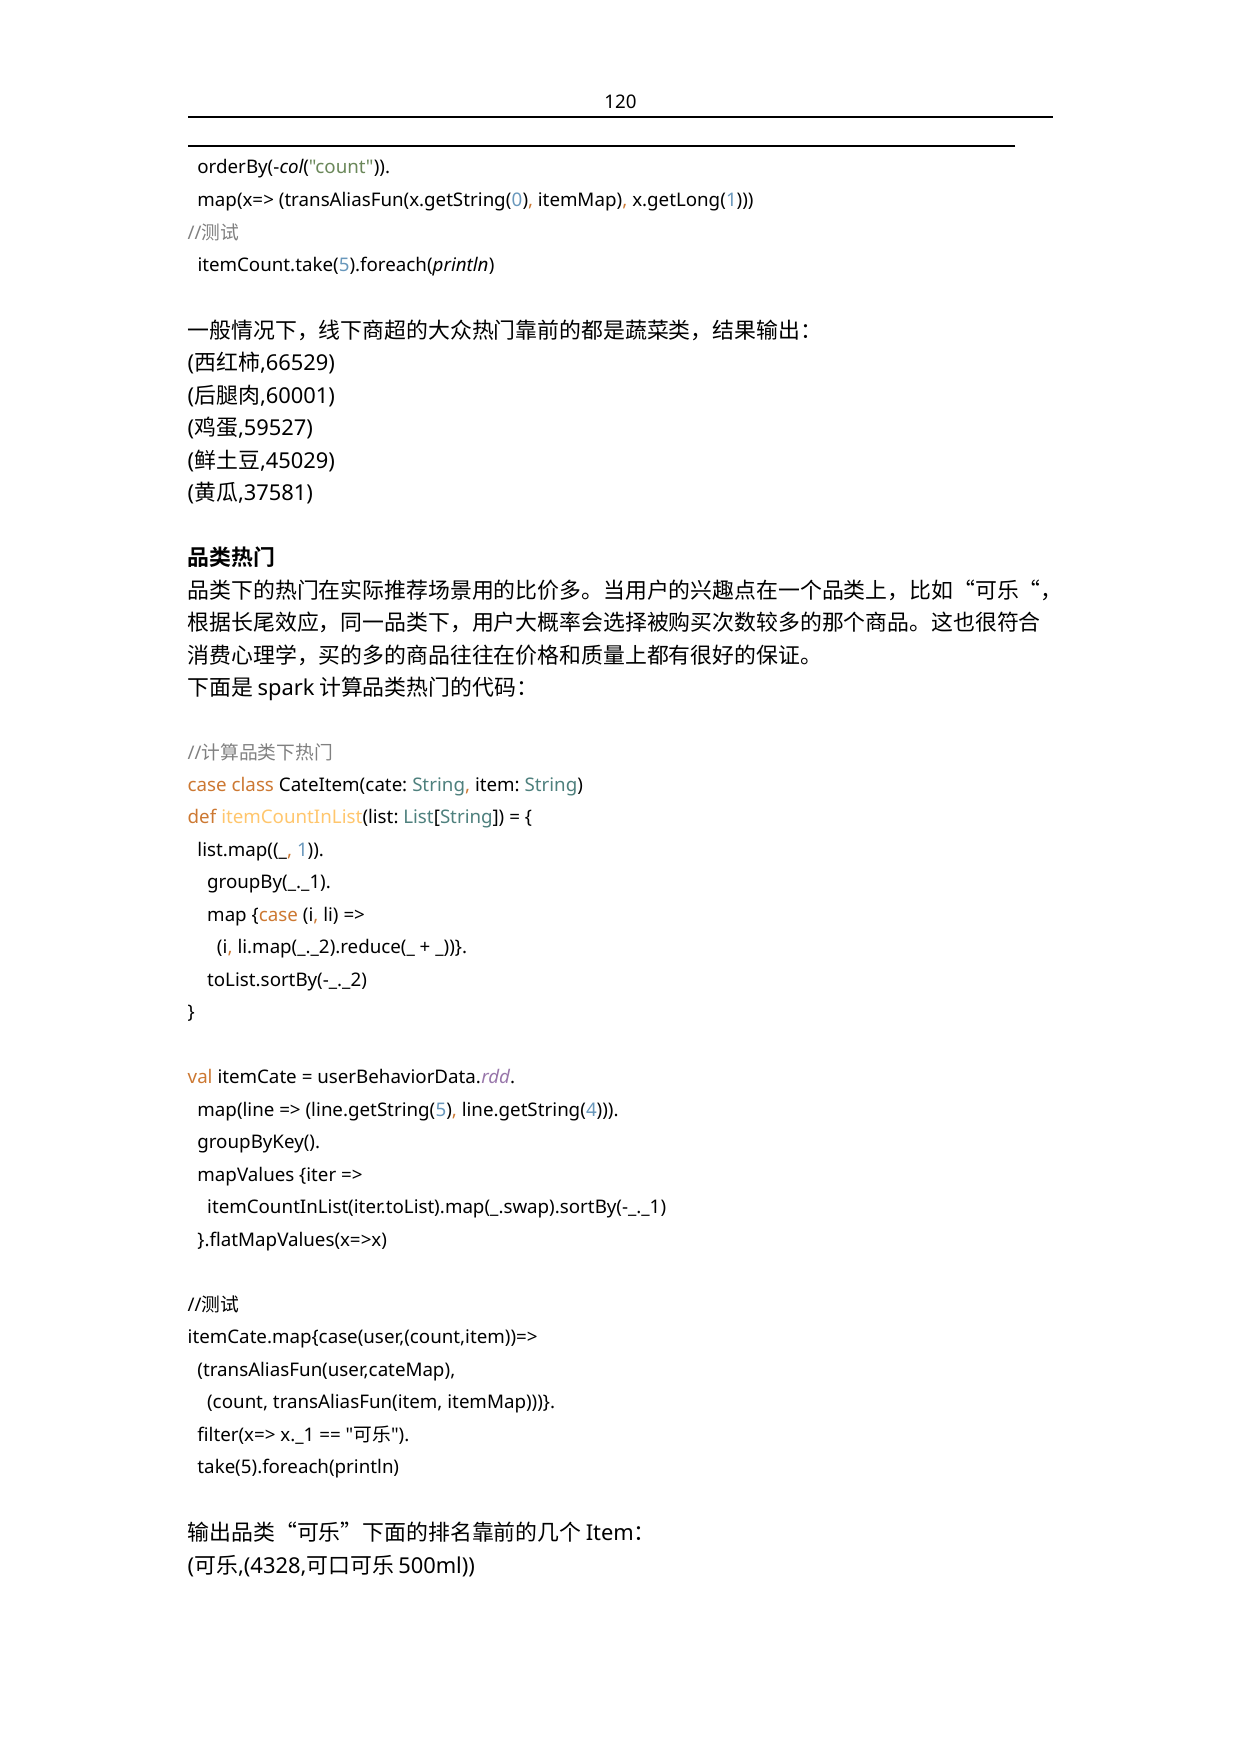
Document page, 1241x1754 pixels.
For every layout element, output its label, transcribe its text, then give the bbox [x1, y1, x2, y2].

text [187, 150, 1053, 280]
text 下面是spark计算品类热门的代码： [187, 670, 1053, 702]
text 品类热门 [187, 540, 1053, 572]
text //计算品类下热门 case class CateItem(cate: String, item: String) def itemCountInList(list: List[String]) = { list.map((_, 1)). groupBy(_._1). map {case (i, li) => (i, li.map(_._2).reduce(_ + _))}. toList.sortBy(-_._2) } val itemCate = userBehaviorData.rdd. map(line => (line.getString(5), line.getString(4))). groupByKey(). mapValues {iter => itemCountInList(iter.toList).map(_.swap).sortBy(-_._1) }.flatMapValues(x=>x) //测试 itemCate.map{case(user,(count,item))=> (transAliasFun(user,cateMap), (count, transAliasFun(item, itemMap)))}. filter(x=> x._1 == "可乐"). take(5).foreach(println) [187, 702, 1053, 1482]
text 品类下的热门在实际推荐场景用的比价多。当用户的兴趣点在一个品类上，比如“可乐“，根据长尾效应，同一品类下，用户大概率会选择被购买次数较多的那个商品。这也很符合消费心理学，买的多的商品往往在价格和质量上都有很好的保证。 [187, 572, 1053, 670]
text (西红柿,66529) [187, 345, 1053, 377]
text (可乐,(4328,可口可乐500ml)) [187, 1547, 1053, 1580]
text (鲜土豆,45029) [187, 442, 1053, 475]
text 输出品类“可乐”下面的排名靠前的几个Item： [187, 1515, 1053, 1547]
text 一般情况下，线下商超的大众热门靠前的都是蔬菜类，结果输出： [187, 312, 1053, 345]
text (鸡蛋,59527) [187, 410, 1053, 442]
text (黄瓜,37581) [187, 475, 1053, 507]
text (后腿肉,60001) [187, 377, 1053, 410]
